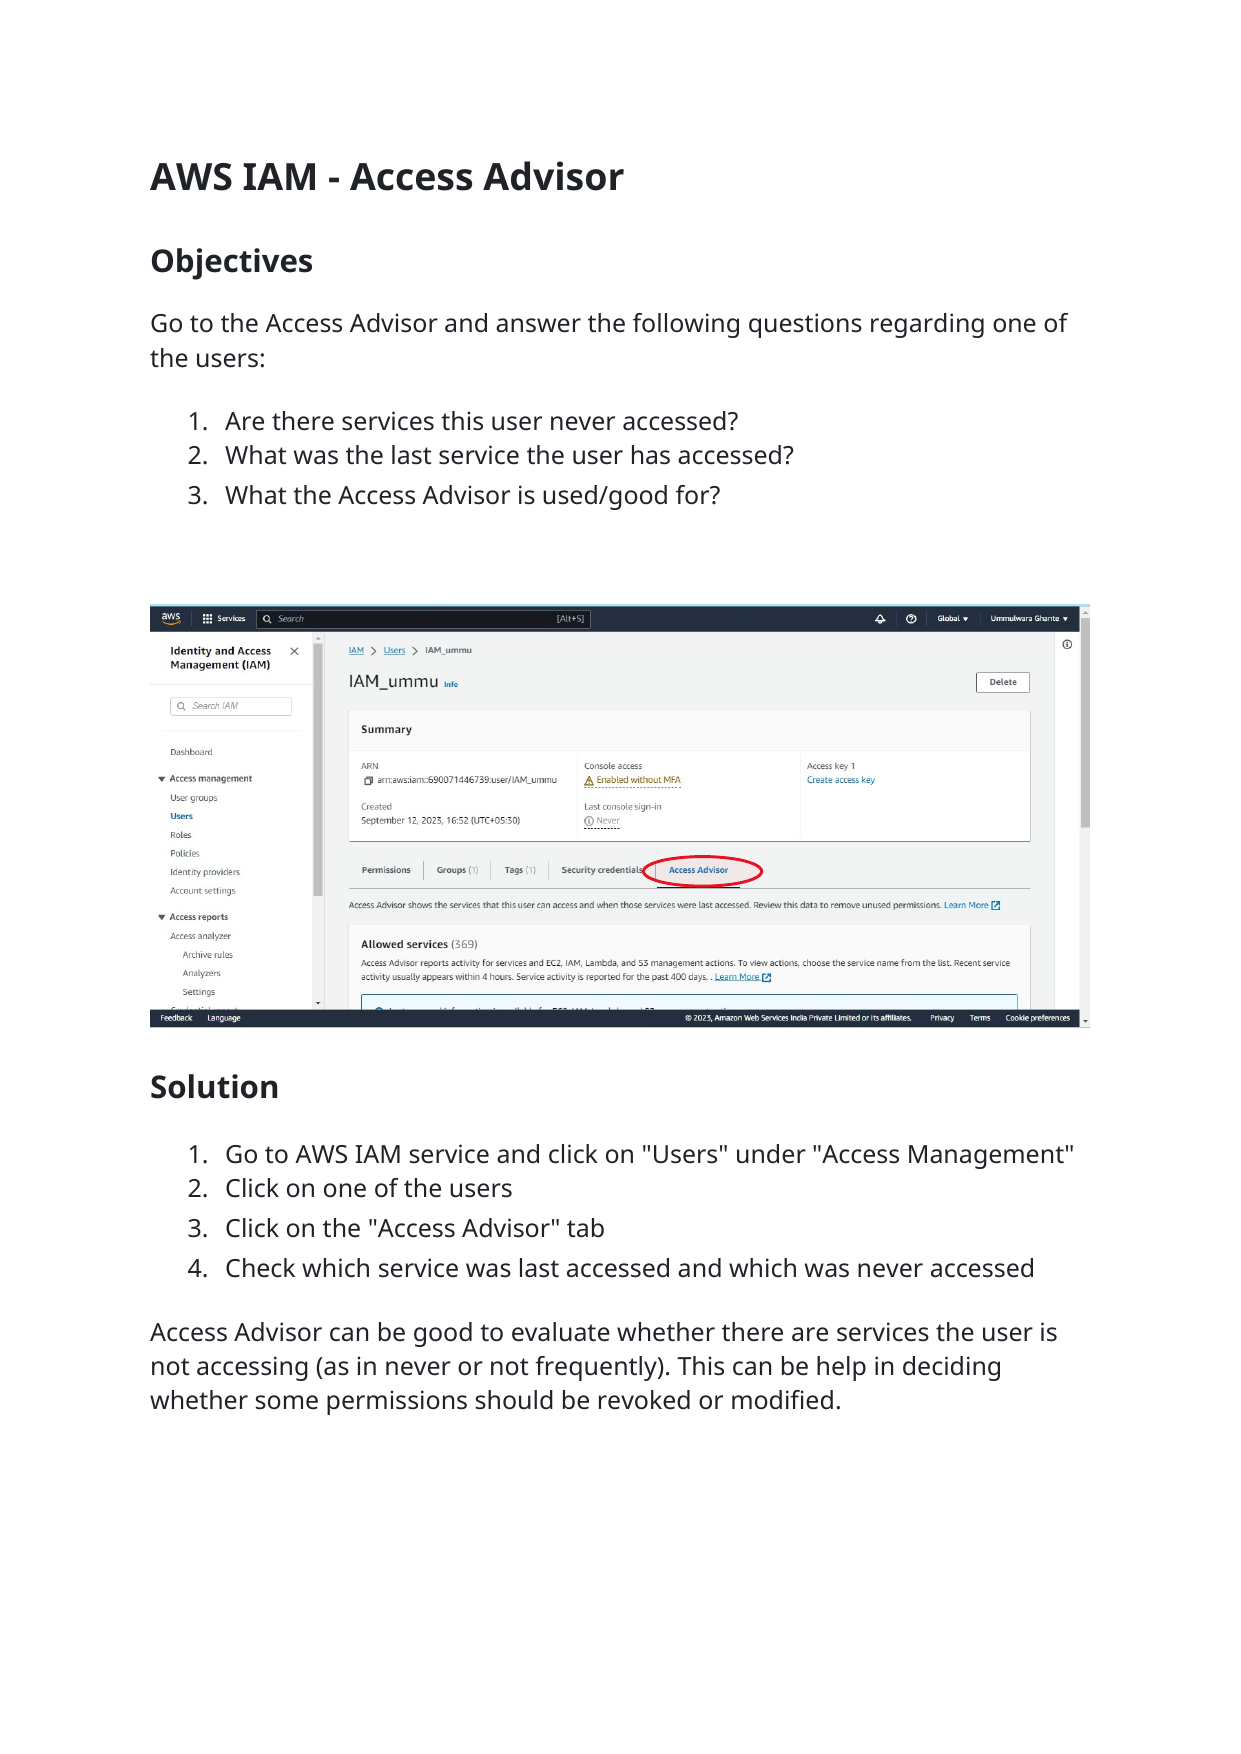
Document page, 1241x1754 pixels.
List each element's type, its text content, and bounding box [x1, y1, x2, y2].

list Click on one of the users [187, 1171, 1090, 1204]
text Access Advisor can be good to evaluate whether there are services the user is not accessing (as in never or not frequently). This can be help in deciding whether some permissions should be revoked or modified. [150, 1314, 1090, 1417]
text Solution [150, 1065, 1090, 1107]
list Go to AWS IAM service and click on "Users" under "Access Management" [187, 1136, 1090, 1171]
text Objectives [150, 238, 1090, 281]
list Check which service was last accessed and which was never accessed [187, 1251, 1090, 1285]
text Go to the Access Advisor and answer the following questions regarding one of the users: [150, 306, 1090, 374]
list Click on the "Access Advisor" tab [187, 1211, 1090, 1245]
picture [150, 604, 1091, 1028]
list What was the last service the user has accessed? [187, 437, 1090, 472]
list What the Access Advisor is used/good for? [187, 478, 1090, 512]
text AWS IAM - Access Advisor [150, 150, 1090, 201]
list Are there services this user never accessed? [187, 403, 1090, 437]
